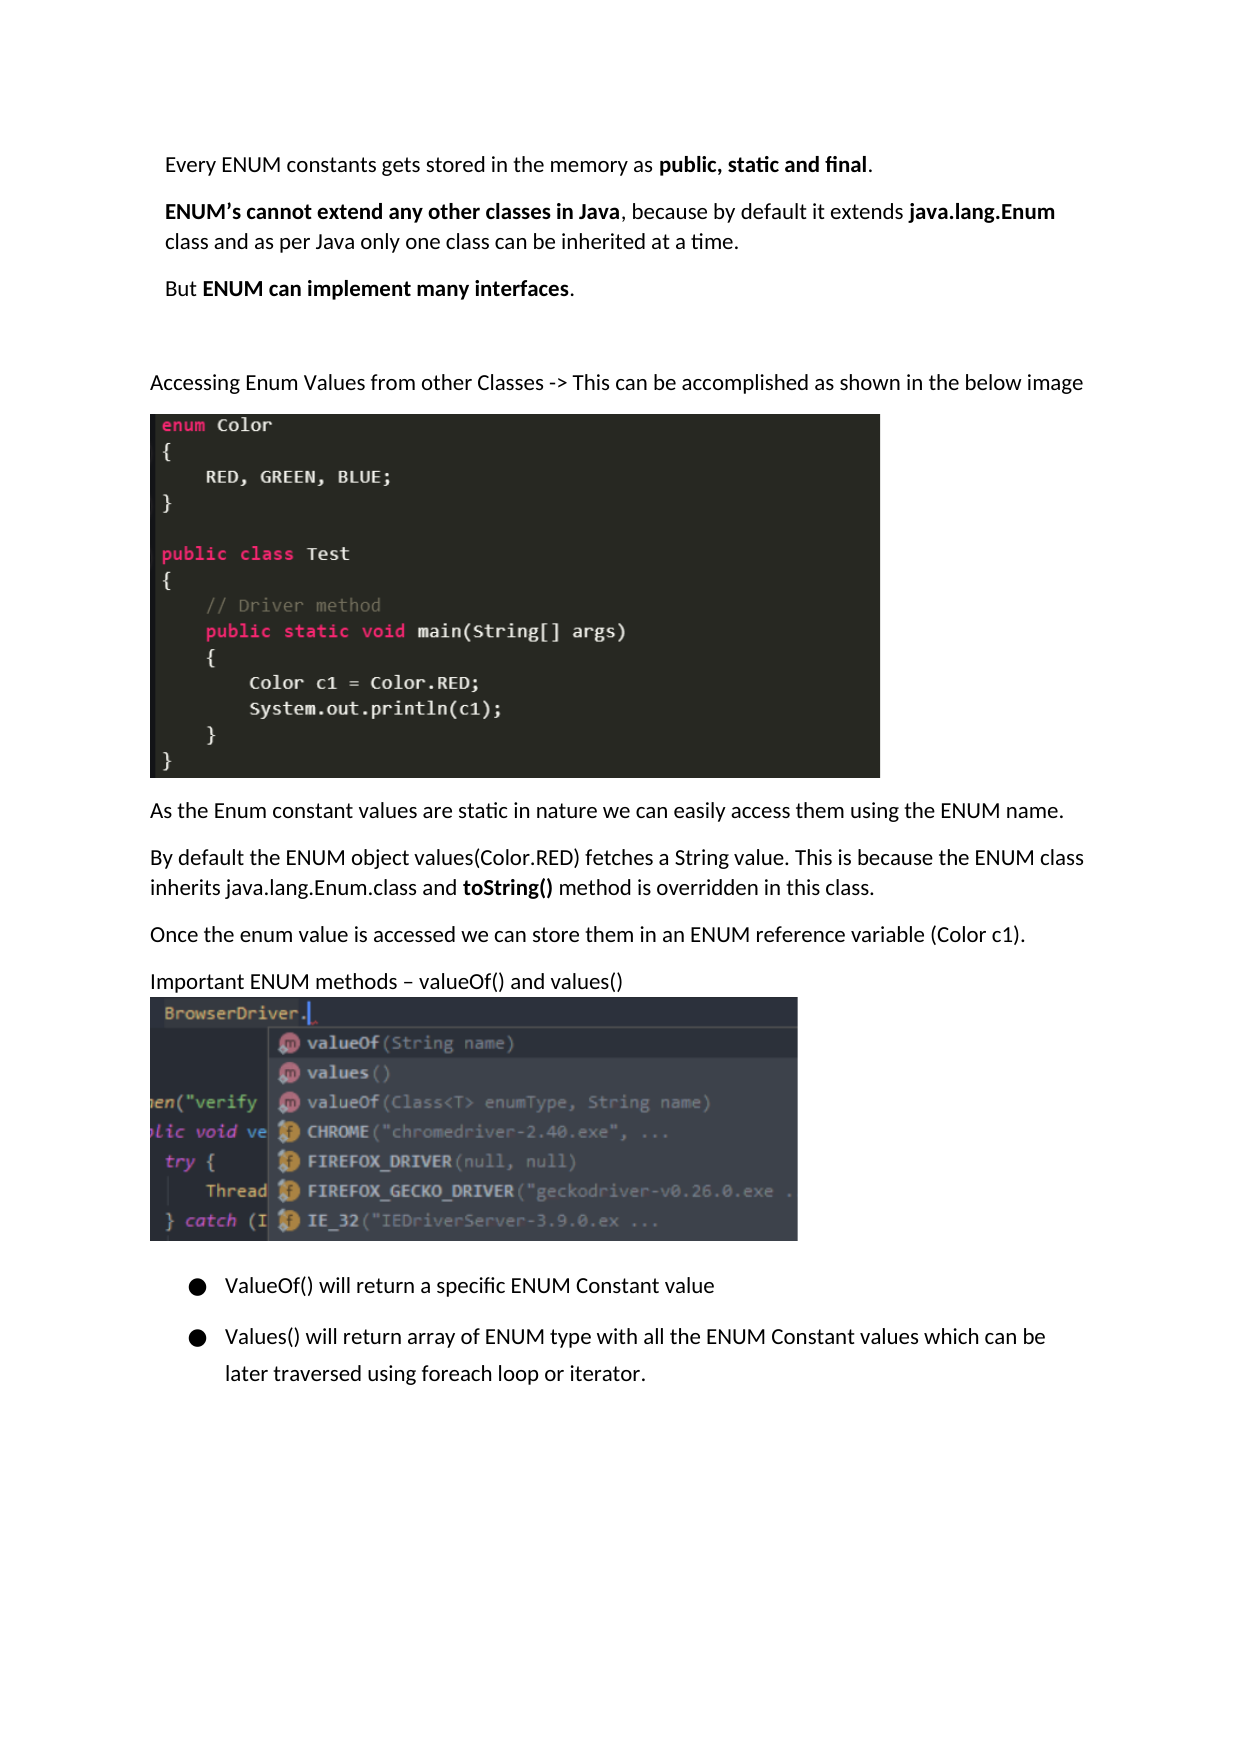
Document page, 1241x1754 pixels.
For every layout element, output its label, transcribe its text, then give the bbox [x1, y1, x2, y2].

list ValueOf() will return a specific ENUM Constant value [187, 1259, 1090, 1306]
text Once the enum value is accessed we can store them in an ENUM reference variable (Color c1). [150, 920, 1090, 948]
text As the Enum constant values are static in nature we can easily access them using the ENUM name. [150, 796, 1090, 824]
text Every ENUM constants gets stored in the memory as public, static and final. [165, 150, 1090, 178]
text By default the ENUM object values(Color.RED) fetches a String value. This is because the ENUM class inherits java.lang.Enum.class and toString() method is overridden in this class. [150, 843, 1090, 902]
text ENUM’s cannot extend any other classes in Java, because by default it extends java.lang.Enum class and as per Java only one class can be inherited at a time. [165, 197, 1090, 255]
picture [150, 414, 881, 778]
text Accessing Enum Values from other Classes -> This can be accomplished as shown in the below image [150, 368, 1090, 396]
text But ENUM can implement many interfaces. [165, 274, 1090, 302]
list Values() will return array of ENUM type with all the ENUM Constant values which can be later traversed using foreach loop or iterator. [187, 1310, 1090, 1387]
picture [150, 997, 798, 1241]
